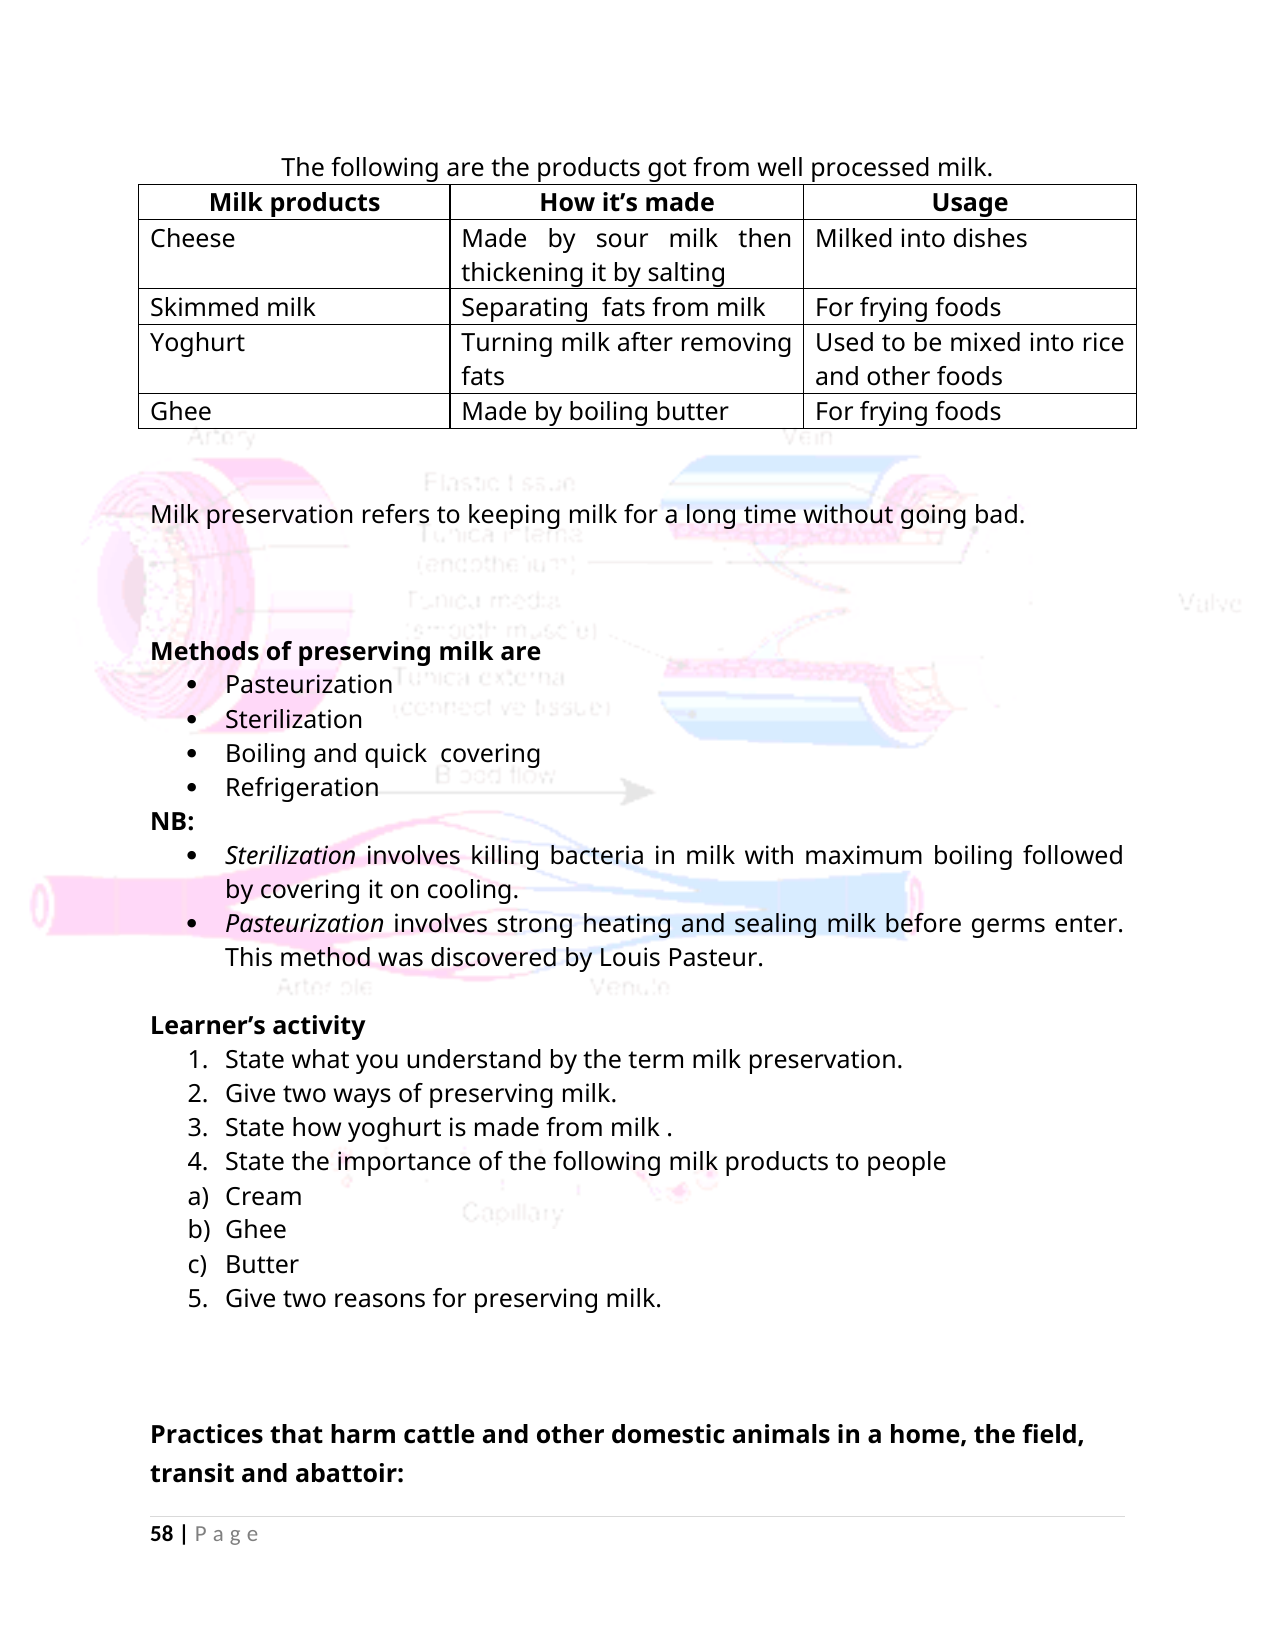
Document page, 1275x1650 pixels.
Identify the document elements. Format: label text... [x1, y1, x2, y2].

list Boiling and quick covering [187, 735, 1125, 769]
list Refrigeration [187, 769, 1125, 803]
table_cell For frying foods [804, 289, 1136, 323]
table_cell Milked into dishes [804, 220, 1136, 288]
table_cell For frying foods [804, 394, 1136, 428]
list Pasteurization [187, 667, 1125, 701]
text Learner’s activity [150, 1008, 1125, 1042]
list Cream [187, 1178, 1125, 1212]
text Milk preservation refers to keeping milk for a long time without going bad. [150, 497, 1125, 531]
table_cell Separating fats from milk [451, 289, 803, 323]
text NB: [150, 803, 1125, 837]
text Methods of preserving milk are [150, 633, 1125, 667]
table_cell Yoghurt [139, 325, 449, 393]
table_cell Used to be mixed into rice and other foods [804, 325, 1136, 393]
list Butter [187, 1246, 1125, 1280]
list Sterilization involves killing bacteria in milk with maximum boiling followed by covering it on cooling. [187, 837, 1125, 906]
text Practices that harm cattle and other domestic animals in a home, the field, transit and abattoir: [150, 1417, 1125, 1490]
table_cell Made by sour milk then thickening it by salting [451, 220, 803, 288]
list State the importance of the following milk products to people [187, 1144, 1125, 1178]
text The following are the products got from well processed milk. [150, 150, 1125, 184]
list Give two reasons for preserving milk. [187, 1280, 1125, 1314]
table_header Milk products [139, 185, 449, 219]
table_header How it’s made [451, 185, 803, 219]
list State what you understand by the term milk preservation. [187, 1042, 1125, 1076]
table_cell Skimmed milk [139, 289, 449, 323]
list Give two ways of preserving milk. [187, 1076, 1125, 1110]
list State how yoghurt is made from milk . [187, 1110, 1125, 1144]
list Ghee [187, 1212, 1125, 1246]
table_cell Turning milk after removing fats [451, 325, 803, 393]
table_cell Made by boiling butter [451, 394, 803, 428]
list Pasteurization involves strong heating and sealing milk before germs enter. This method was discovered by Louis Pasteur. [187, 906, 1125, 974]
table_cell Ghee [139, 394, 449, 428]
table_cell Cheese [139, 220, 449, 288]
list Sterilization [187, 701, 1125, 735]
table_header Usage [804, 185, 1136, 219]
